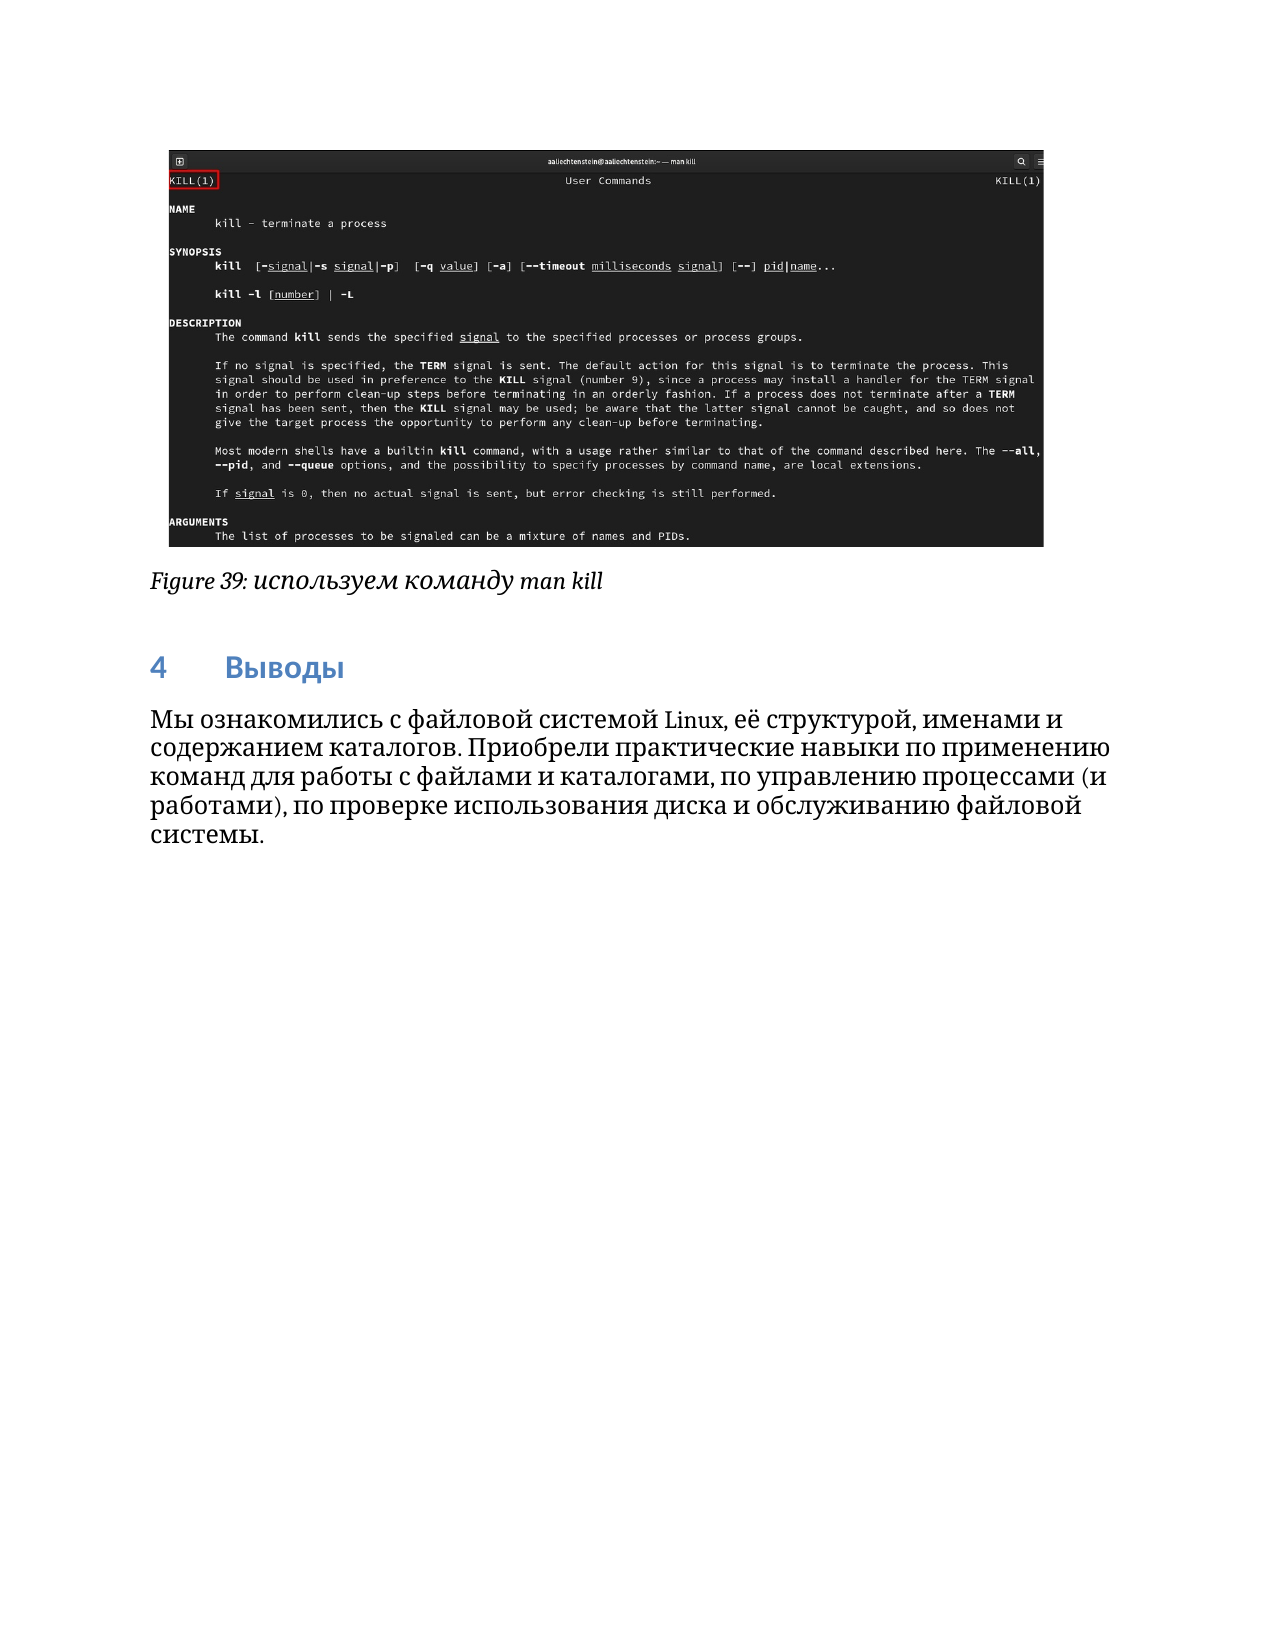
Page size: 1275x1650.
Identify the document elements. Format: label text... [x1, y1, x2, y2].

text Мы ознакомились с файловой системой Linux, её структурой, именами и содержанием каталогов. Приобрели практические навыки по применению команд для работы с файлами и каталогами, по управлению процессами (и работами), по проверке использования диска и обслуживанию файловой системы. [150, 706, 1125, 849]
subtitle 4 Выводы [150, 646, 1125, 687]
picture [168, 150, 1044, 547]
text Figure 39: используем команду man kill [150, 567, 1125, 596]
